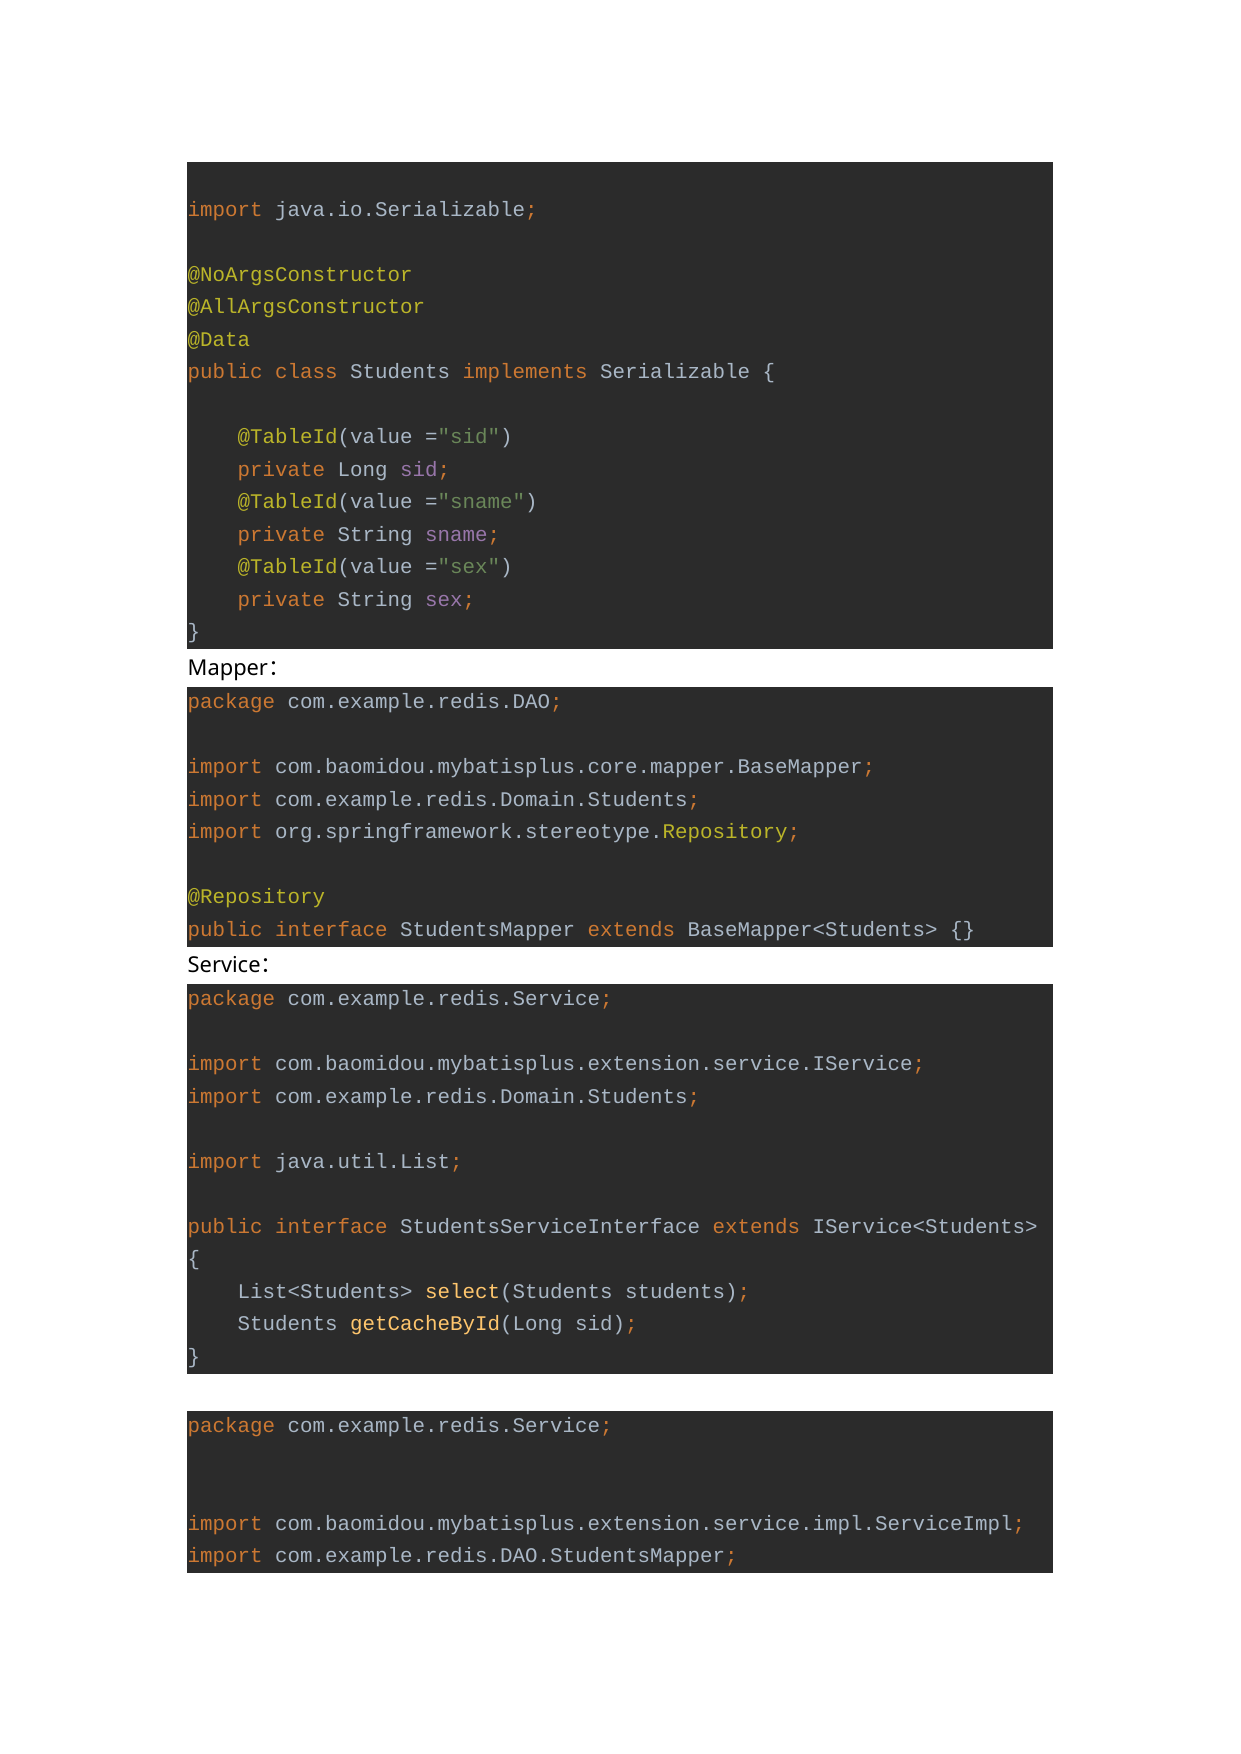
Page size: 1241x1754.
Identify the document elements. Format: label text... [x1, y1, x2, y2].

list Service： [187, 947, 1053, 979]
text package com.example.redis.Service; import com.baomidou.mybatisplus.extension.service.IService; import com.example.redis.Domain.Students; import java.util.List; public interface StudentsServiceInterface extends IService<Students> { List<Students> select(Students students); Students getCacheById(Long sid); } [187, 984, 1053, 1374]
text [187, 162, 1053, 649]
list Mapper： [187, 649, 1053, 682]
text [187, 1411, 1053, 1573]
text package com.example.redis.DAO; import com.baomidou.mybatisplus.core.mapper.BaseMapper; import com.example.redis.Domain.Students; import org.springframework.stereotype.Repository; @Repository public interface StudentsMapper extends BaseMapper<Students> {} [187, 687, 1053, 947]
